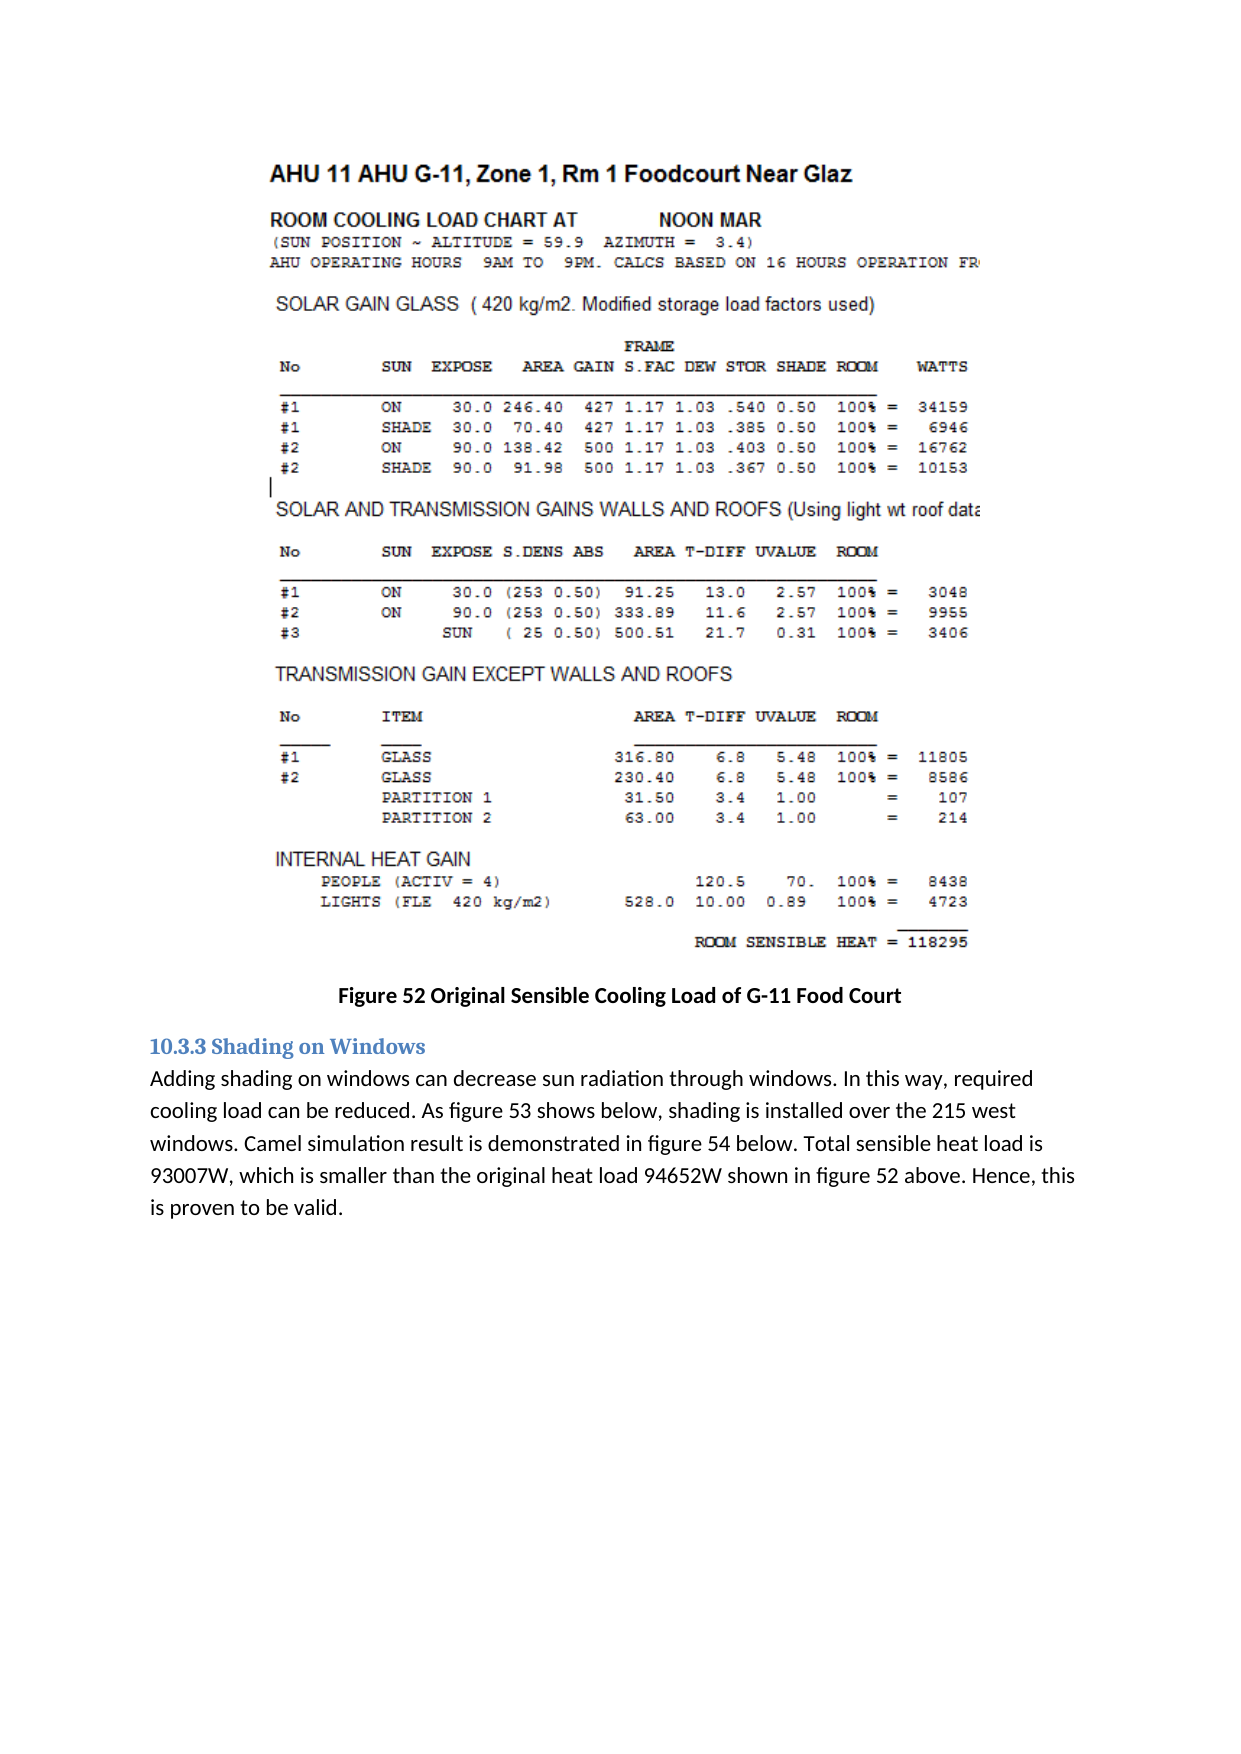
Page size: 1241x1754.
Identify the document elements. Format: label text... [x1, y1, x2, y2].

subtitle 10.3.3 Shading on Windows [150, 1034, 1090, 1060]
text Adding shading on windows can decrease sun radiation through windows. In this way, required cooling load can be reduced. As figure 53 shows below, shading is installed over the 215 west windows. Camel simulation result is demonstrated in figure 54 below. Total sensible heat load is 93007W, which is smaller than the original heat load 94652W shown in figure 52 above. Hence, this is proven to be valid. [150, 1064, 1090, 1221]
picture [260, 150, 980, 956]
text Figure 52 Original Sensible Cooling Load of G-11 Food Court [150, 981, 1090, 1009]
